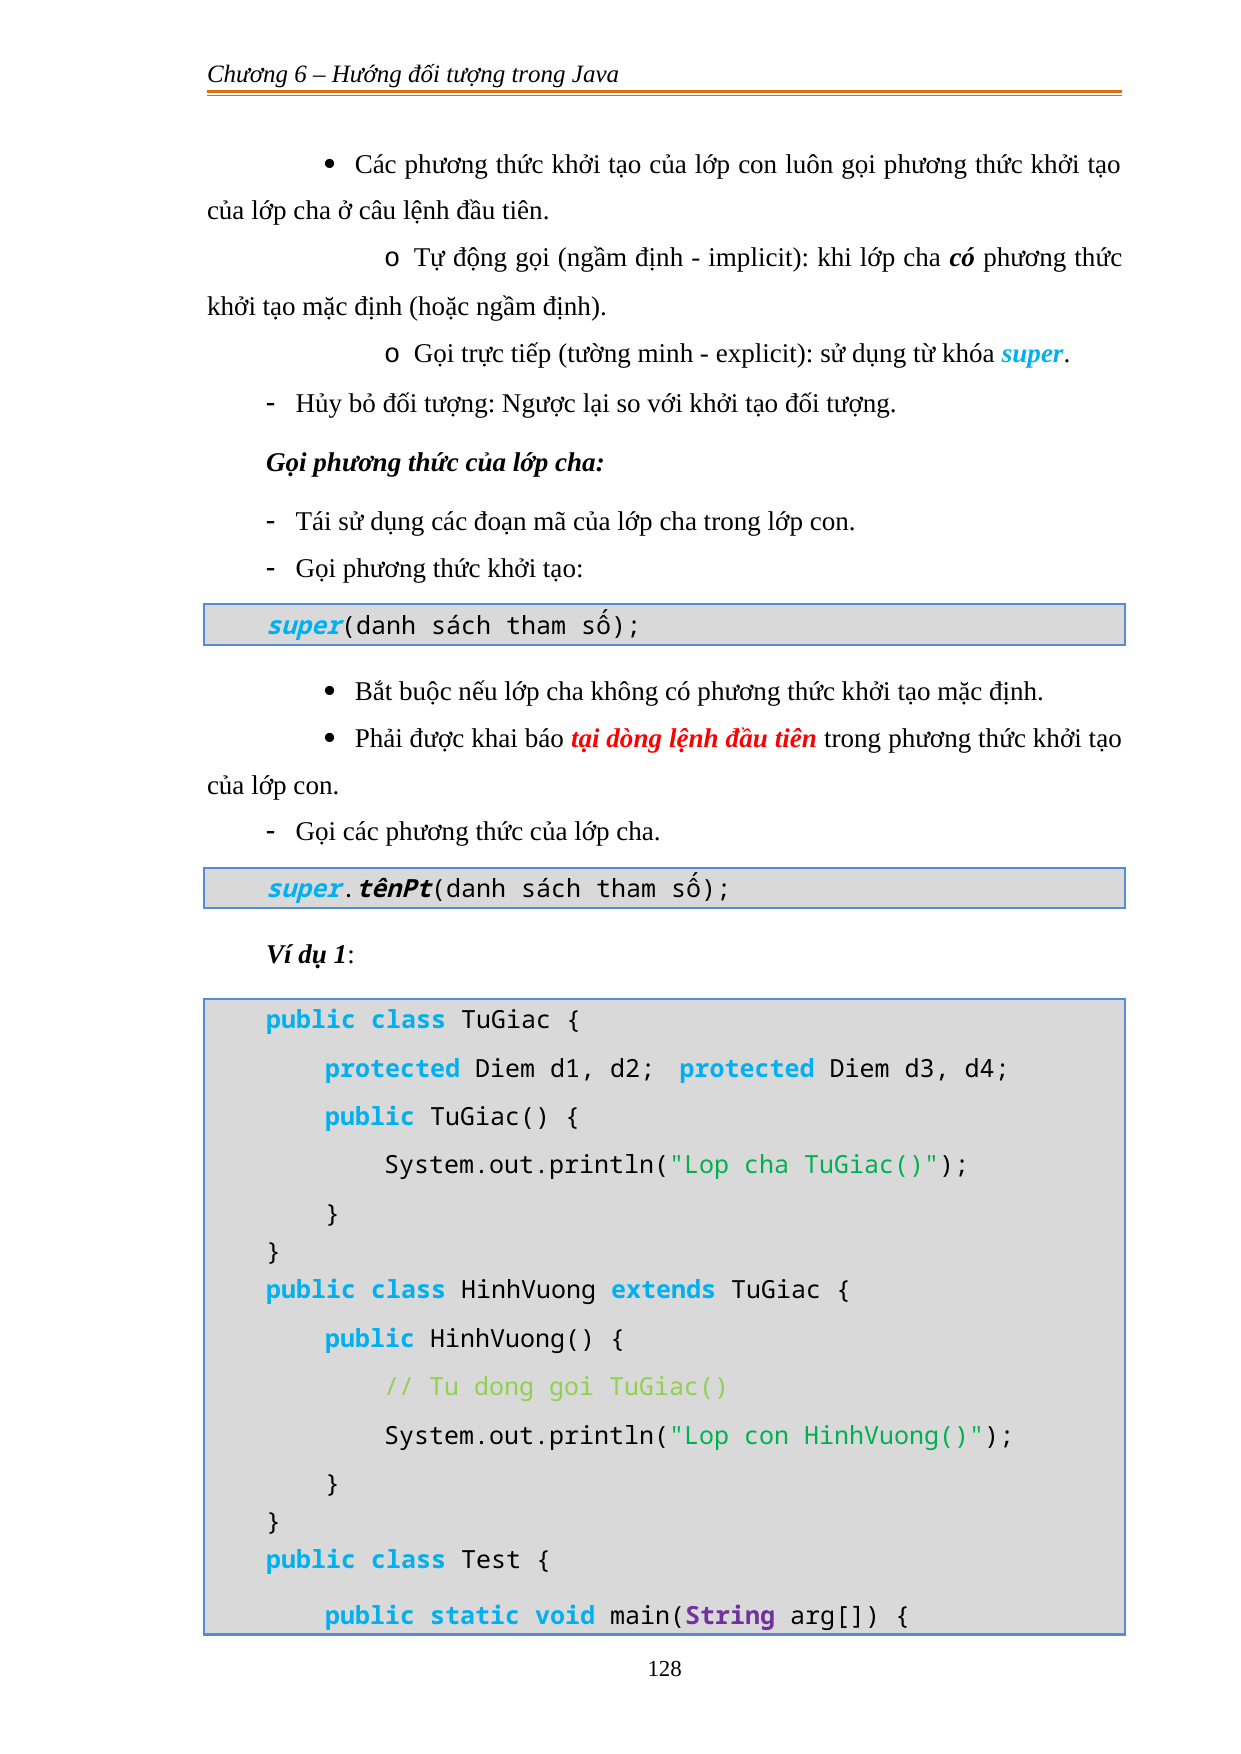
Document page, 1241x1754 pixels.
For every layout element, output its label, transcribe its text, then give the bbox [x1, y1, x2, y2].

text public class TuGiac { [205, 1000, 1124, 1036]
text Gọi phương thức của lớp cha: [207, 446, 1122, 477]
text public HinhVuong() { [205, 1316, 1124, 1354]
text super(danh sách tham số); [205, 605, 1124, 644]
text System.out.println("Lop con HinhVuong()"); [205, 1413, 1124, 1451]
list Gọi các phương thức của lớp cha. [207, 816, 1122, 847]
list Tự động gọi (ngầm định - implicit): khi lớp cha có phương thức khởi tạo mặc định (hoặc ngầm định). [207, 241, 1122, 321]
text // Tu dong goi TuGiac() [205, 1365, 1124, 1403]
list Gọi trực tiếp (tường minh - explicit): sử dụng từ khóa super. [207, 337, 1122, 370]
list Bắt buộc nếu lớp cha không có phương thức khởi tạo mặc định. [207, 675, 1122, 706]
list Gọi phương thức khởi tạo: [207, 552, 1122, 583]
text } [205, 1191, 1124, 1229]
text } [205, 1462, 1124, 1500]
list Hủy bỏ đối tượng: Ngược lại so với khởi tạo đối tượng. [207, 387, 1122, 418]
list Tái sử dụng các đoạn mã của lớp cha trong lớp con. [207, 505, 1122, 537]
text public TuGiac() { [205, 1094, 1124, 1133]
list Phải được khai báo tại dòng lệnh đầu tiên trong phương thức khởi tạo của lớp con. [207, 722, 1122, 800]
text public class Test { [205, 1538, 1124, 1576]
text } [205, 1500, 1124, 1538]
text } [205, 1229, 1124, 1268]
text protected Diem d1, d2; protected Diem d3, d4; [205, 1046, 1124, 1084]
text super.tênPt(danh sách tham số); [205, 869, 1124, 907]
list Các phương thức khởi tạo của lớp con luôn gọi phương thức khởi tạo của lớp cha ở câu lệnh đầu tiên. [207, 148, 1122, 226]
text Ví dụ 1: [207, 938, 1122, 969]
text public class HinhVuong extends TuGiac { [205, 1268, 1124, 1306]
text public static void main(String arg[]) { [205, 1593, 1124, 1633]
text System.out.println("Lop cha TuGiac()"); [205, 1143, 1124, 1181]
